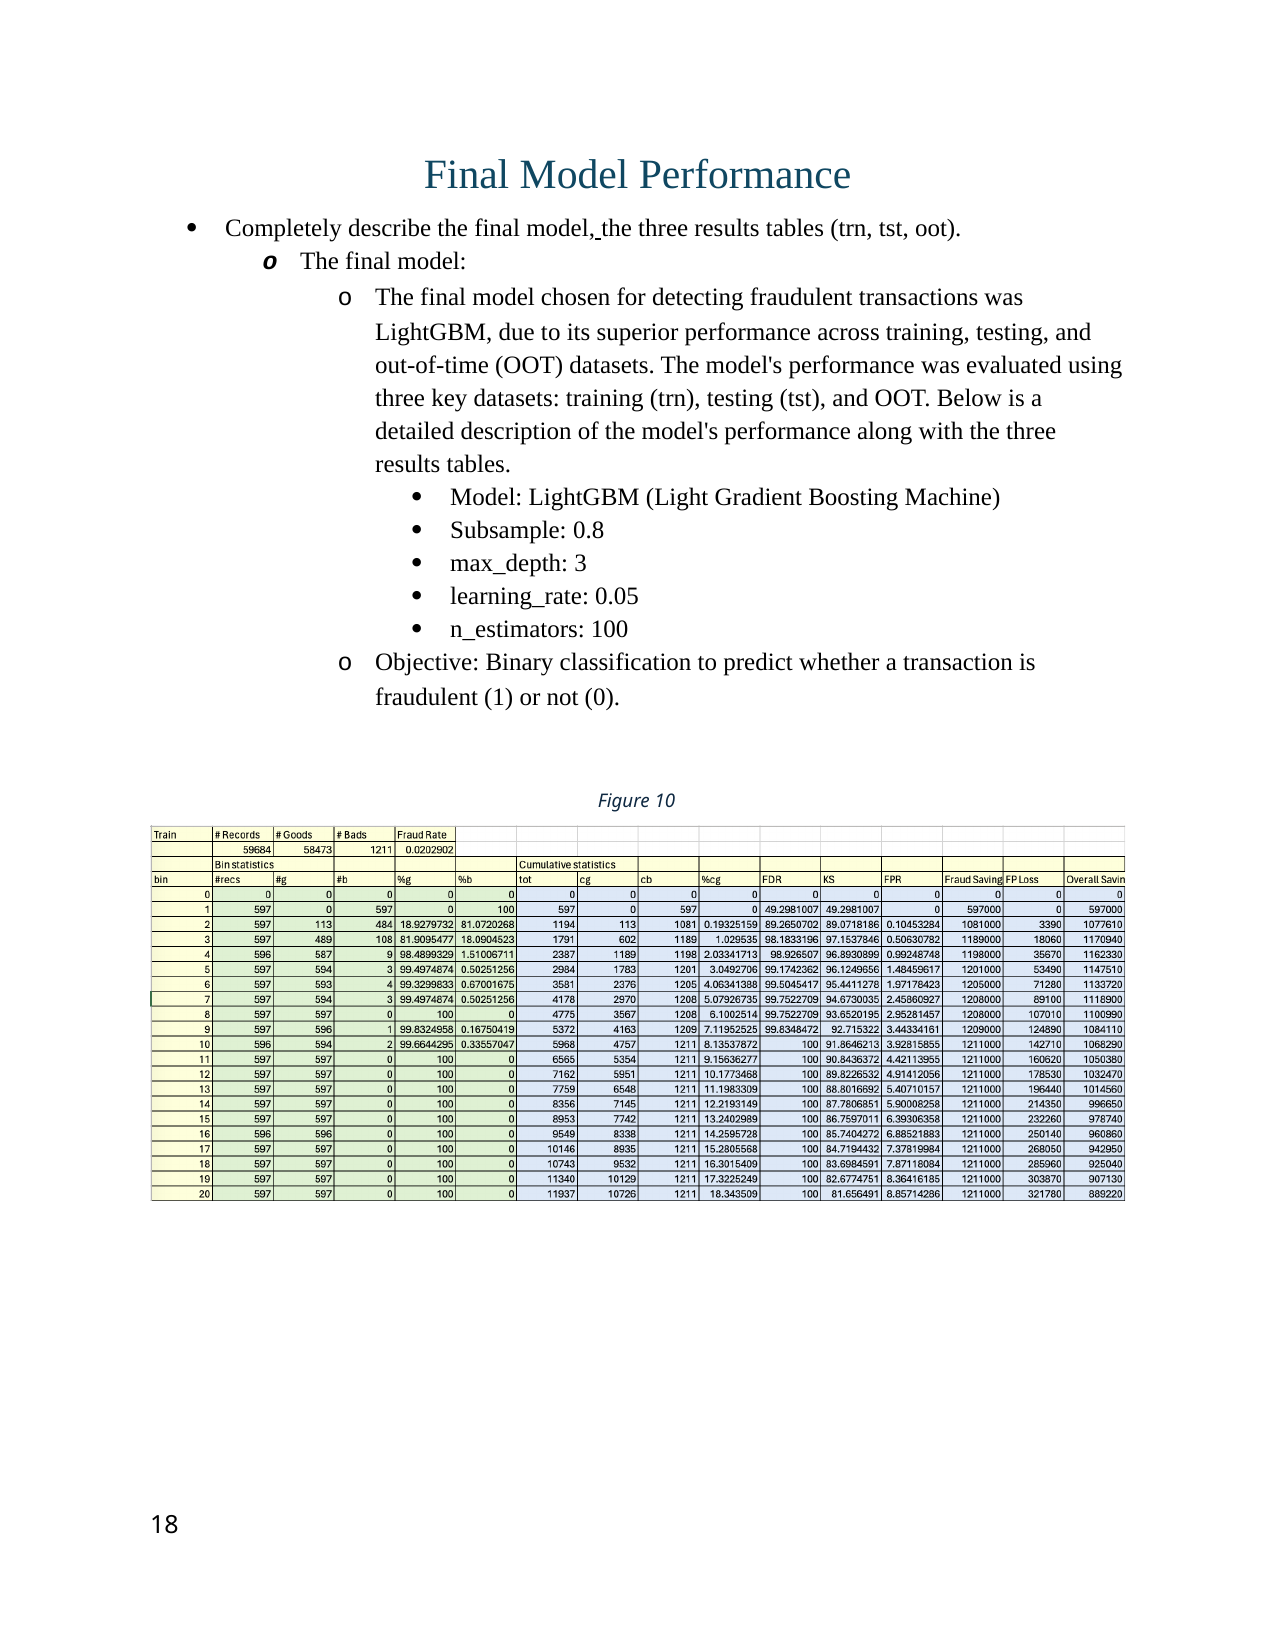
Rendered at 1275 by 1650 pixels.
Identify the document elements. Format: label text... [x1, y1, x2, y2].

list max_depth: 3 [412, 548, 1125, 577]
list n_estimators: 100 [412, 614, 1125, 643]
list learning_rate: 0.05 [412, 581, 1125, 610]
subtitle Final Model Performance [150, 150, 1125, 198]
list The final model: [262, 246, 1125, 277]
list Model: LightGBM (Light Gradient Boosting Machine) [412, 482, 1125, 511]
list Completely describe the final model, the three results tables (trn, tst, oot). [187, 213, 1125, 242]
list Subsample: 0.8 [412, 515, 1125, 544]
list Objective: Binary classification to predict whether a transaction is fraudulent (1) or not (0). [337, 647, 1125, 711]
list The final model chosen for detecting fraudulent transactions was LightGBM, due to its superior performance across training, testing, and out-of-time (OOT) datasets. The model's performance was evaluated using three key datasets: training (trn), testing (tst), and OOT. Below is a detailed description of the model's performance along with the three results tables. [337, 282, 1125, 478]
text Figure 10 [150, 788, 1125, 813]
picture [150, 825, 1125, 1201]
